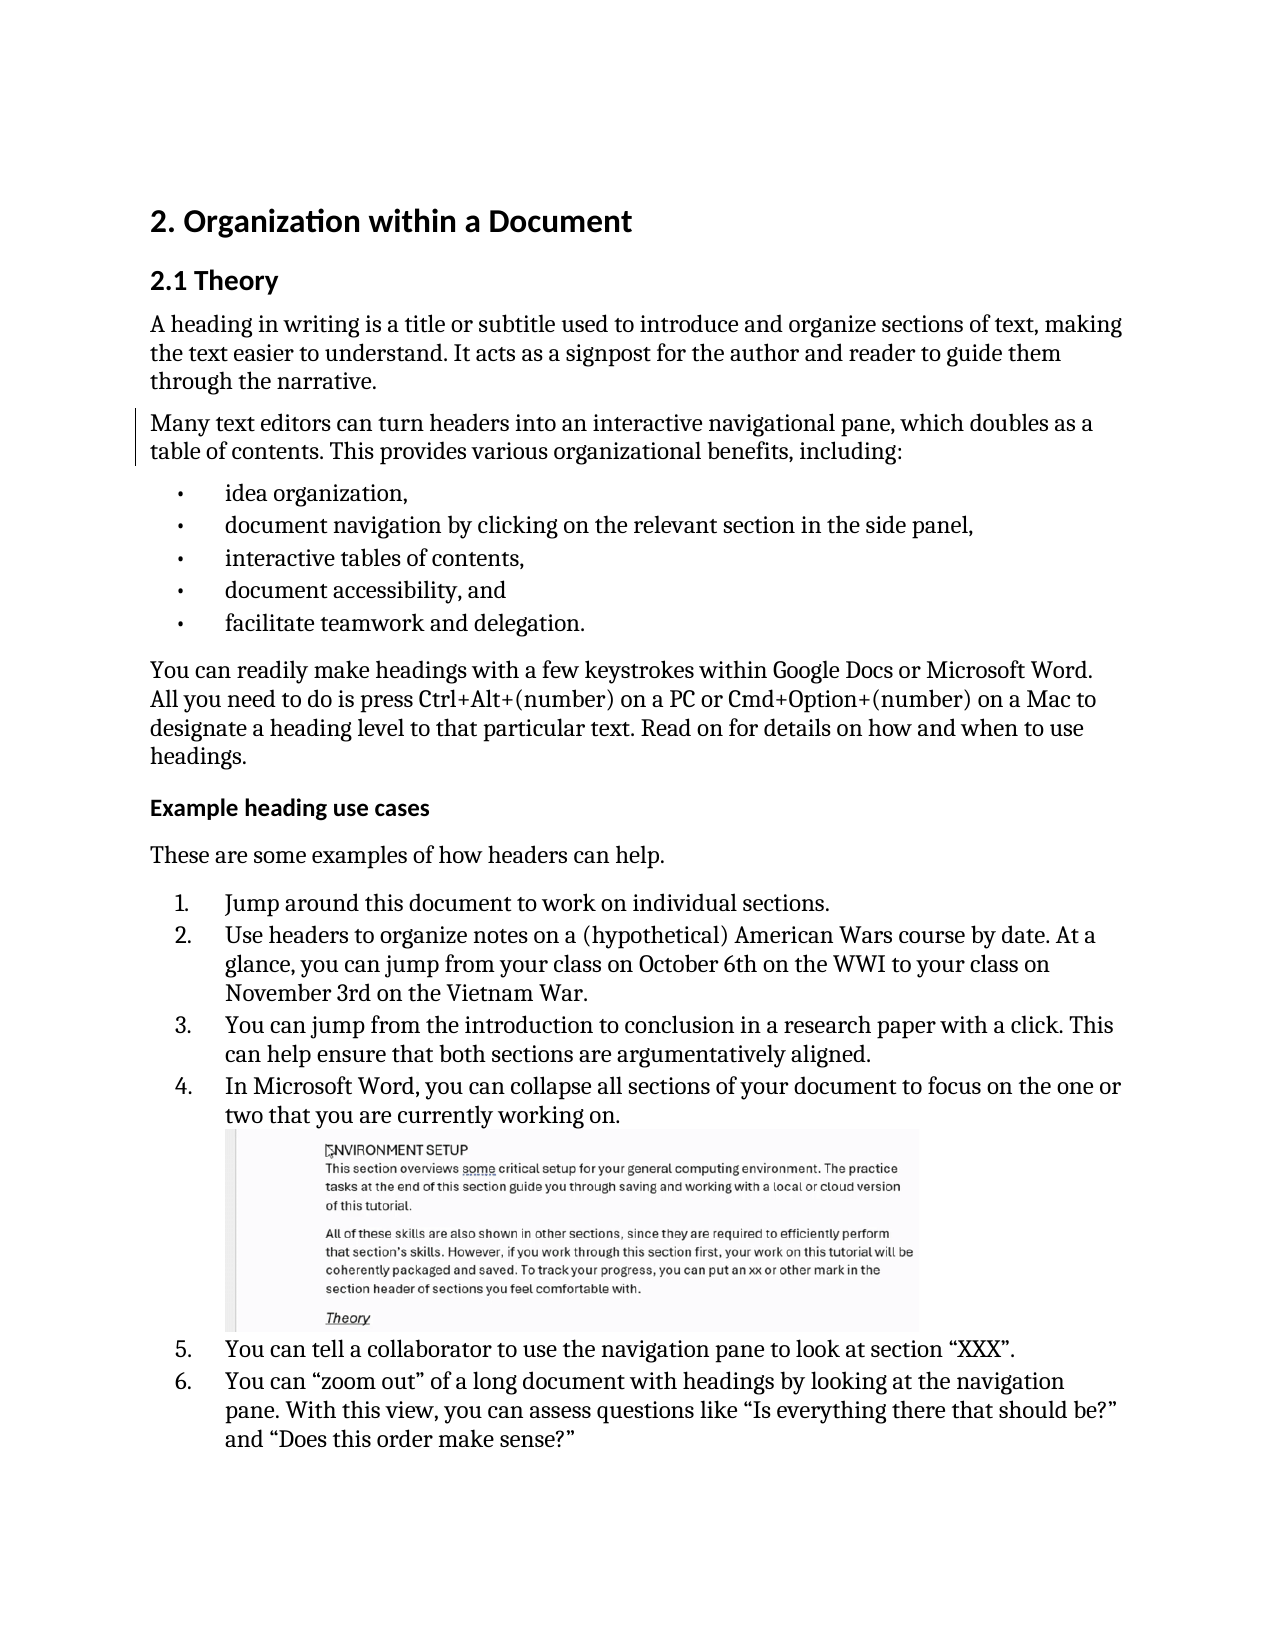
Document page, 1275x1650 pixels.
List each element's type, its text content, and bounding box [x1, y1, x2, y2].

subtitle 2.1 Theory [150, 262, 1125, 297]
list You can jump from the introduction to conclusion in a research paper with a click. This can help ensure that both sections are argumentatively aligned. [175, 1011, 1125, 1068]
picture [225, 1129, 920, 1332]
list facilitate teamwork and delegation. [175, 608, 1125, 637]
list You can “zoom out” of a long document with headings by looking at the navigation pane. With this view, you can assess questions like “Is everything there that should be?” and “Does this order make sense?” [175, 1367, 1125, 1453]
text Many text editors can turn headers into an interactive navigational pane, which doubles as a table of contents. This provides various organizational benefits, including: [150, 408, 1125, 466]
subtitle 2. Organization within a Document [150, 200, 1125, 241]
list Jump around this document to work on individual sections. [175, 888, 1125, 917]
list document accessibility, and [175, 576, 1125, 605]
list interactive tables of contents, [175, 543, 1125, 572]
text You can readily make headings with a few keystrokes within Google Docs or Microsoft Word. All you need to do is press Ctrl+Alt+(number) on a PC or Cmd+Option+(number) on a Mac to designate a heading level to that particular text. Read on for details on how and when to use headings. [150, 656, 1125, 771]
text A heading in writing is a title or subtitle used to introduce and organize sections of text, making the text easier to understand. It acts as a signpost for the author and reader to guide them through the narrative. [150, 310, 1125, 396]
text These are some examples of how headers can help. [150, 841, 1125, 870]
list You can tell a collaborator to use the navigation pane to look at section “XXX”. [175, 1335, 1125, 1363]
list idea organization, [175, 478, 1125, 507]
list Use headers to organize notes on a (hypothetical) American Wars course by date. At a glance, you can jump from your class on October 6th on the WWI to your class on November 3rd on the Vietnam War. [175, 921, 1125, 1007]
list document navigation by clicking on the relevant section in the side panel, [175, 511, 1125, 540]
subtitle Example heading use cases [150, 792, 1125, 822]
